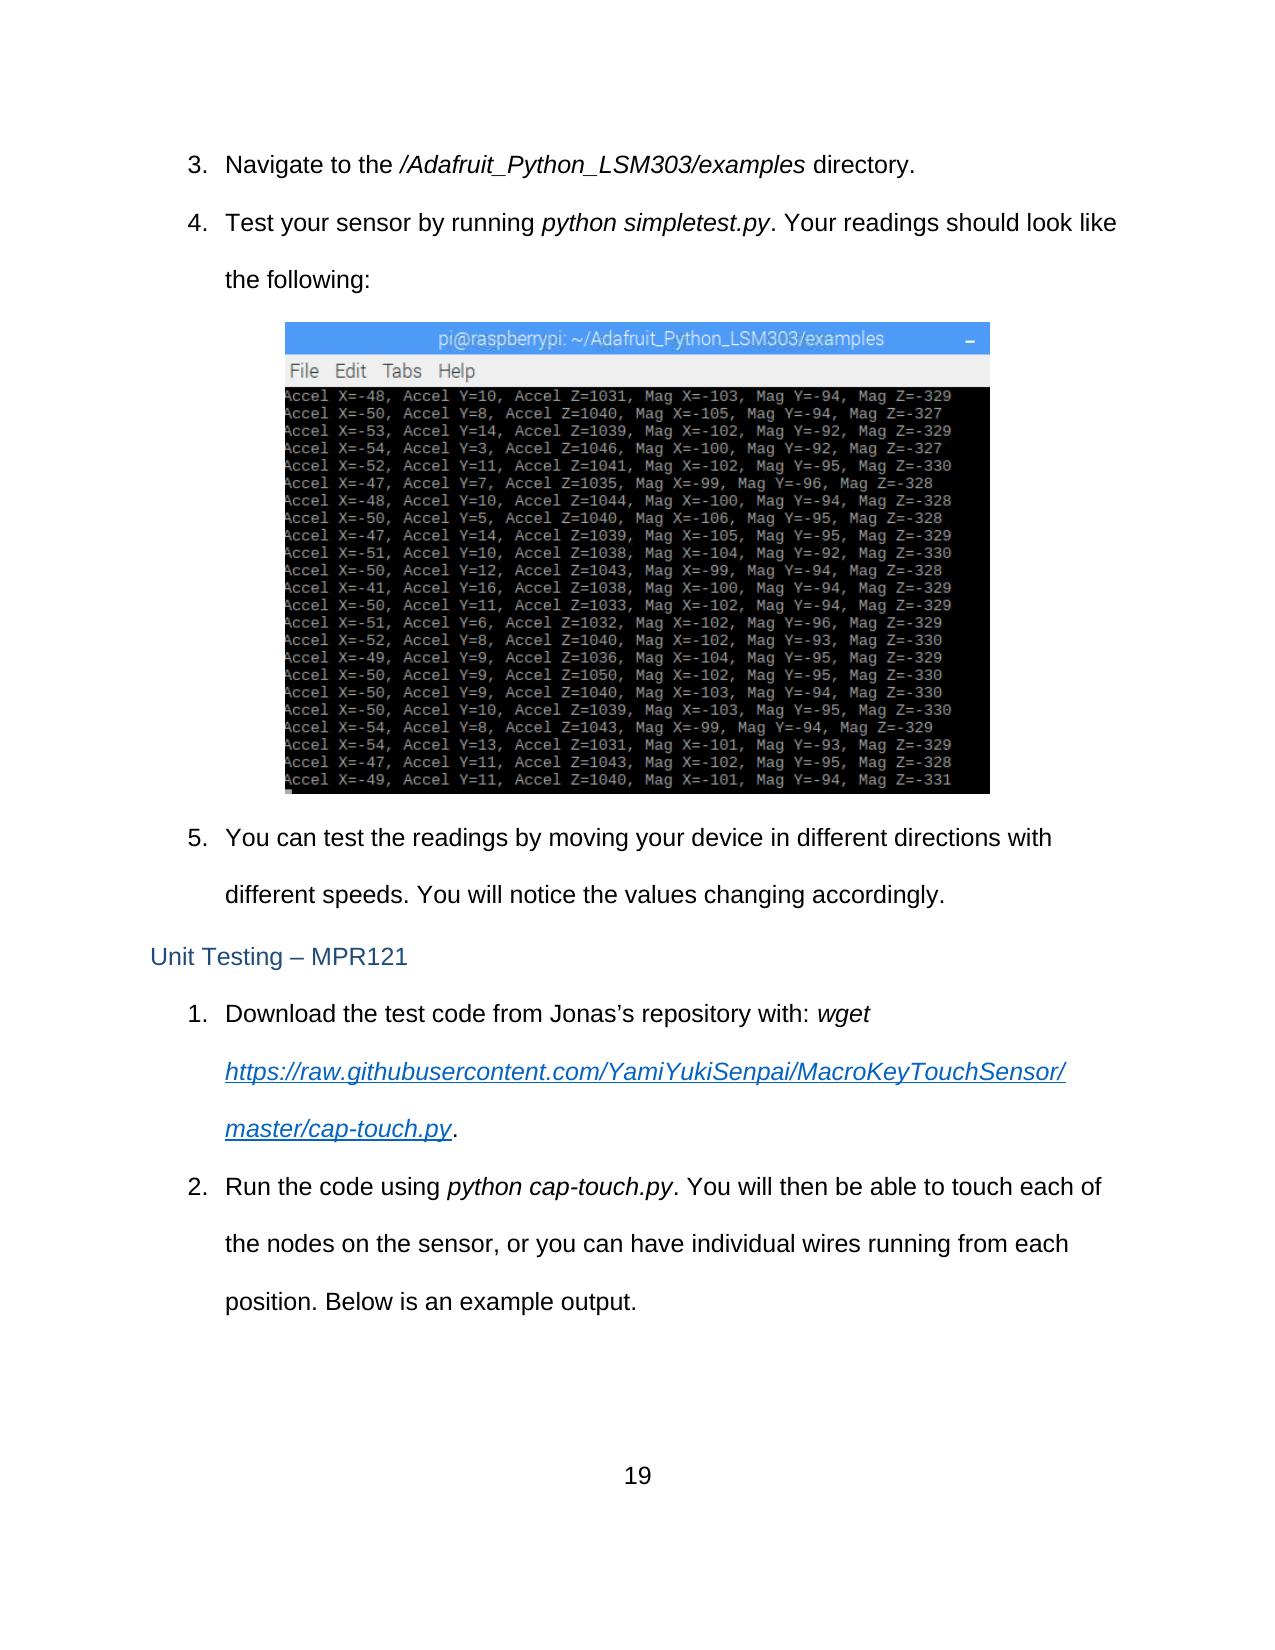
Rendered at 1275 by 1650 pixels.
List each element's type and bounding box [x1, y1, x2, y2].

picture [285, 322, 990, 794]
